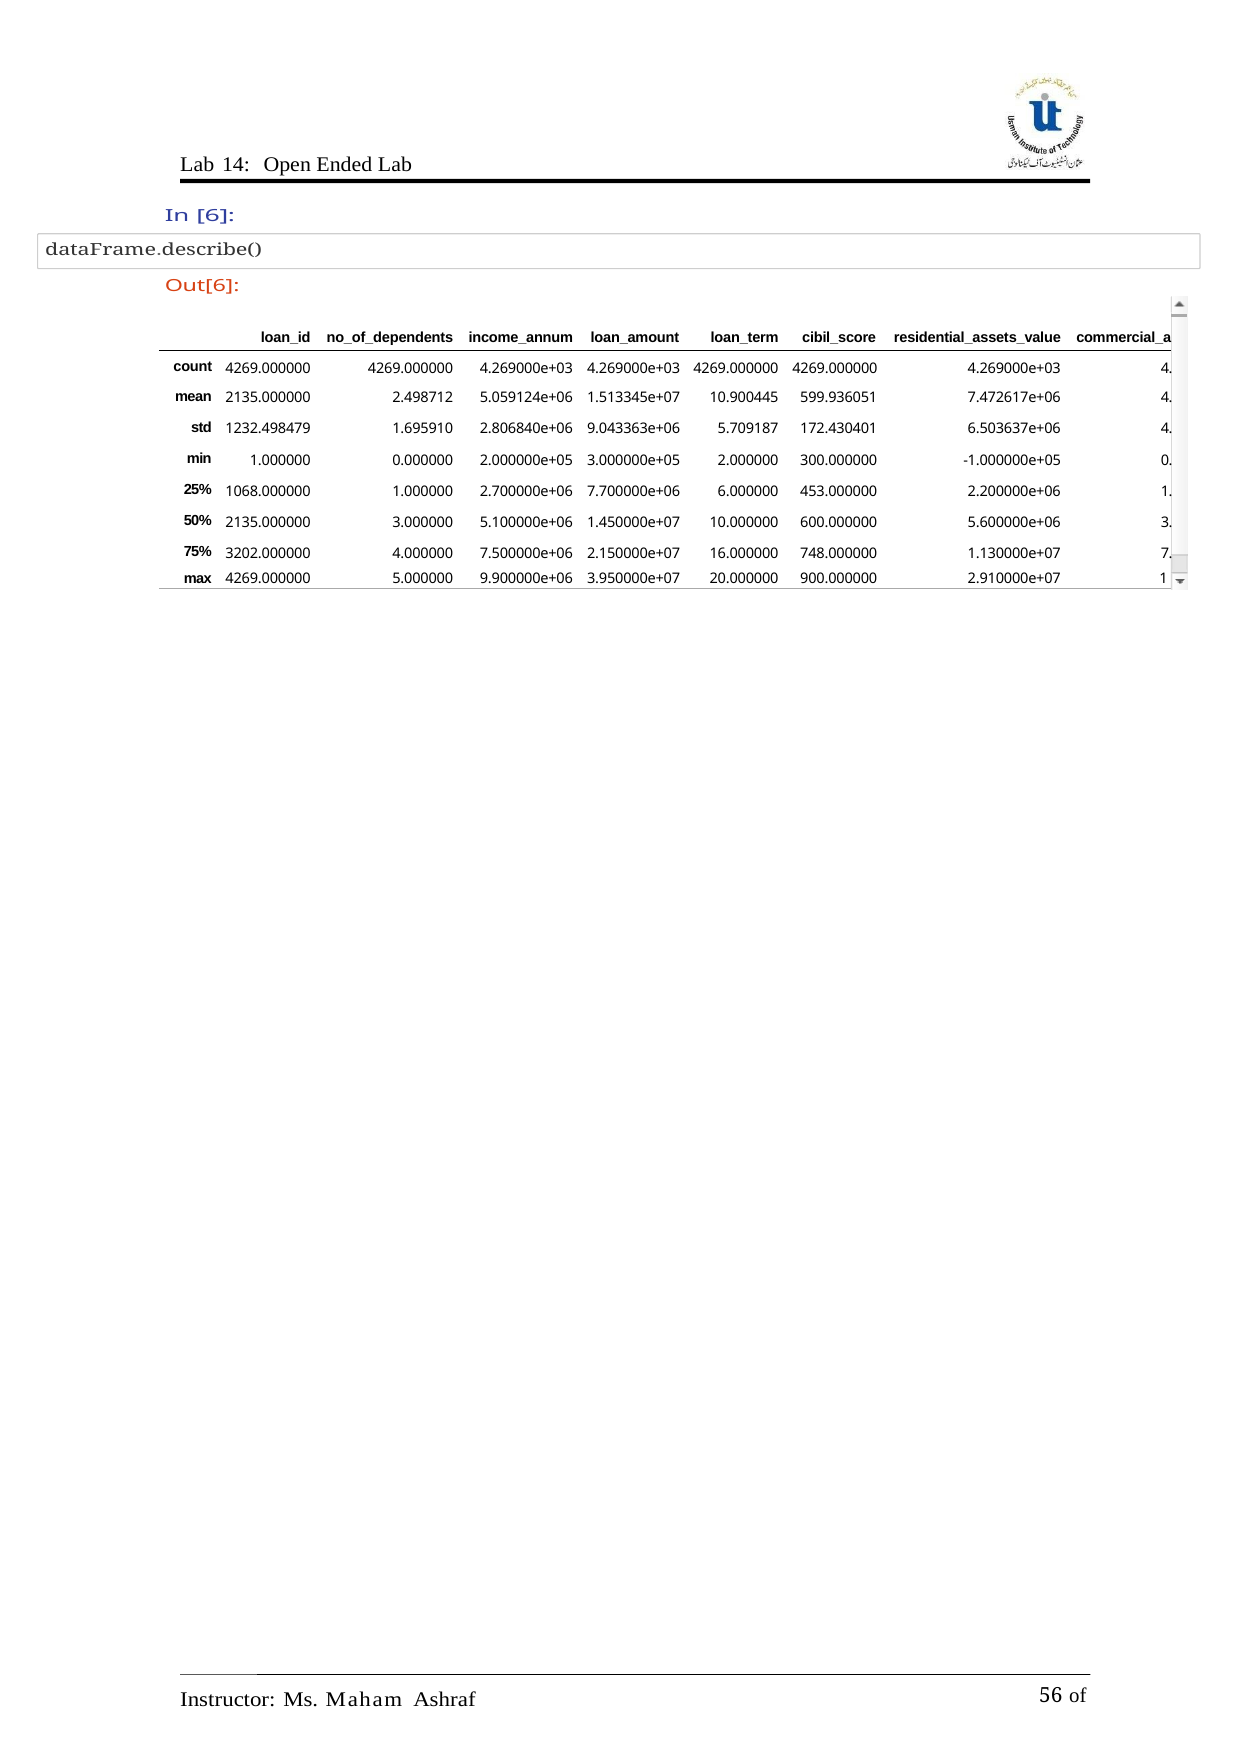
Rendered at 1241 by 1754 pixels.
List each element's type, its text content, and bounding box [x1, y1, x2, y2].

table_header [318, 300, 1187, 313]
picture [1172, 296, 1187, 300]
picture [1171, 556, 1188, 590]
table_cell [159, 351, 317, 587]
text Out[6]: [164, 231, 1201, 296]
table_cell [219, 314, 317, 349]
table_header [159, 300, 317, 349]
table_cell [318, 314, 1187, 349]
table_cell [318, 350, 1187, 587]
text In [6]: [164, 204, 1201, 227]
picture [1004, 73, 1085, 170]
